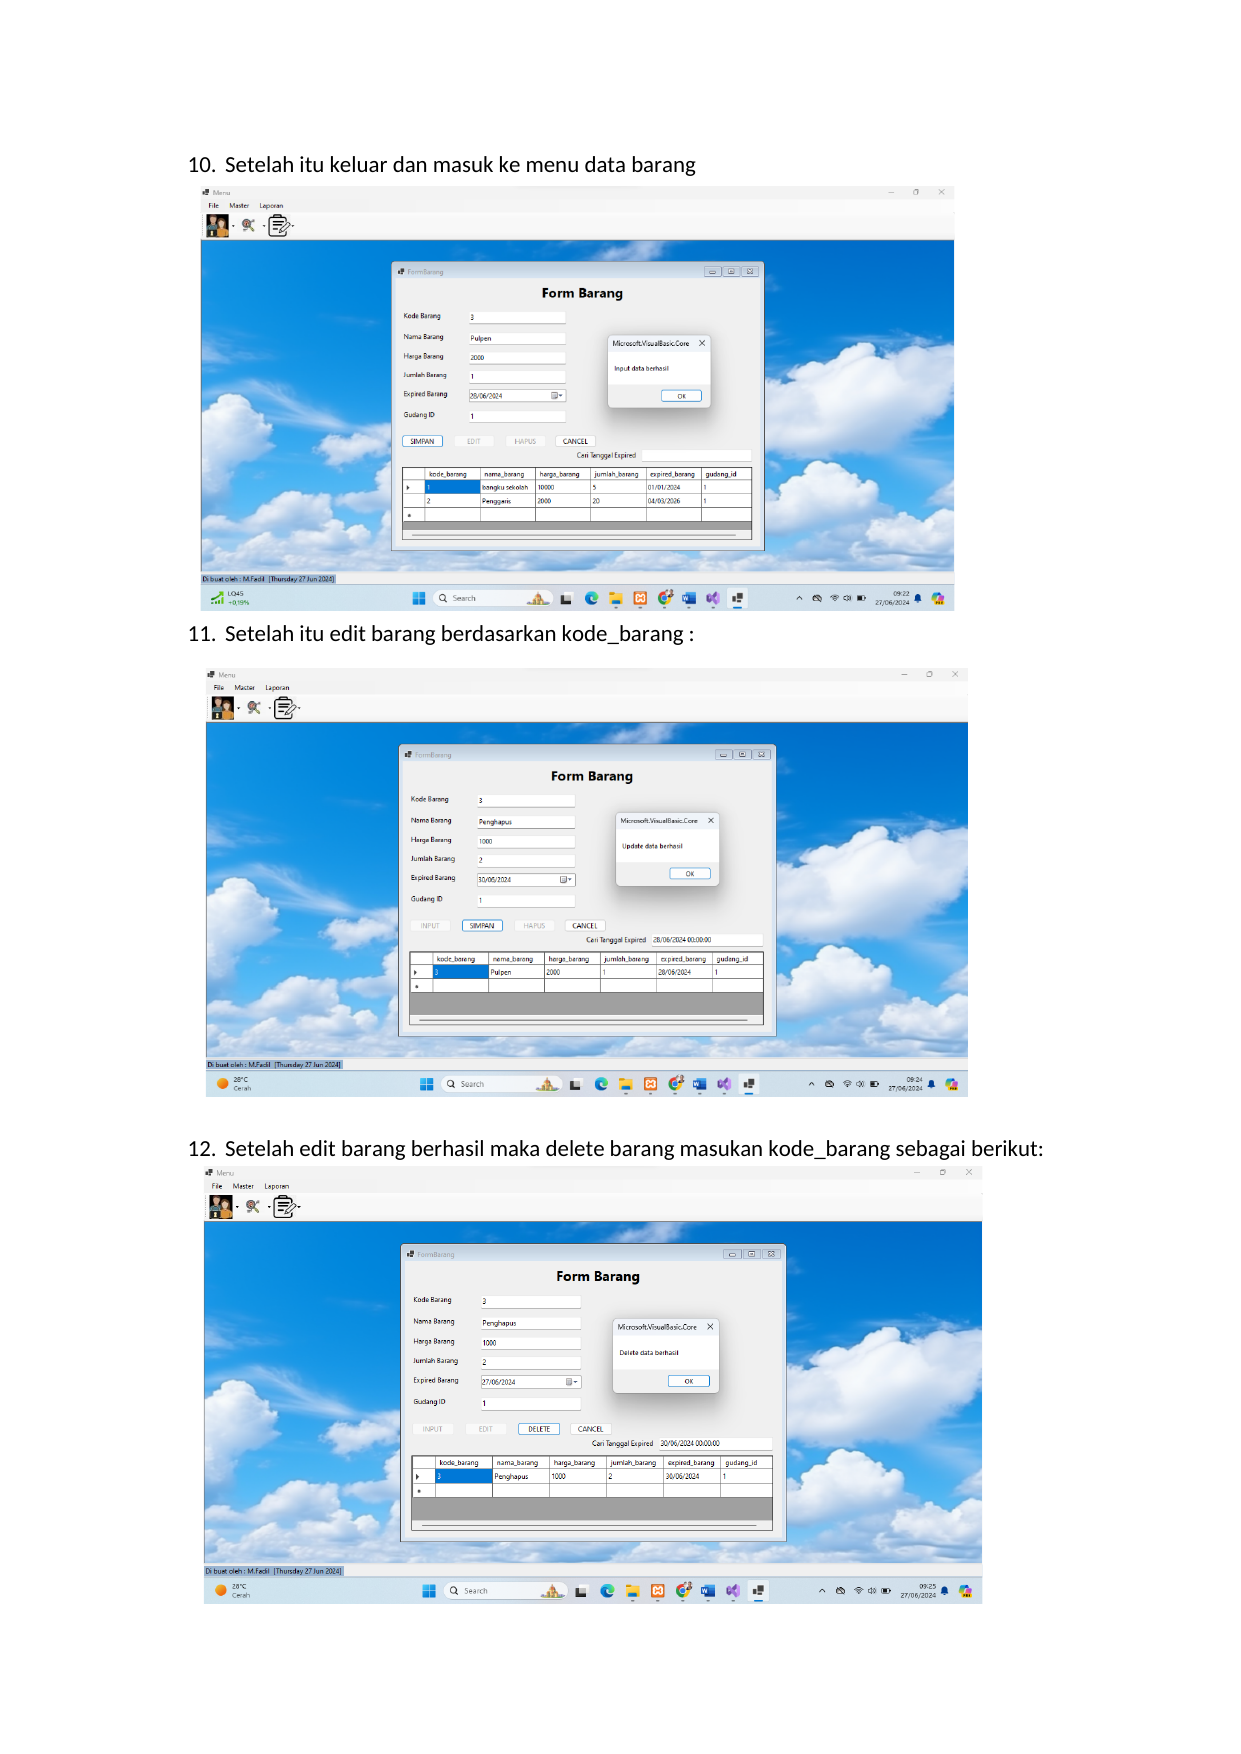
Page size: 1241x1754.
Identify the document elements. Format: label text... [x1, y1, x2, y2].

picture [203, 1166, 983, 1604]
list Setelah itu keluar dan masuk ke menu data barang [187, 150, 1090, 178]
list Setelah edit barang berhasil maka delete barang masukan kode_barang sebagai berikut: [187, 1134, 1090, 1162]
picture [205, 668, 968, 1097]
list Setelah itu edit barang berdasarkan kode_barang : [187, 619, 1090, 647]
picture [200, 186, 955, 611]
